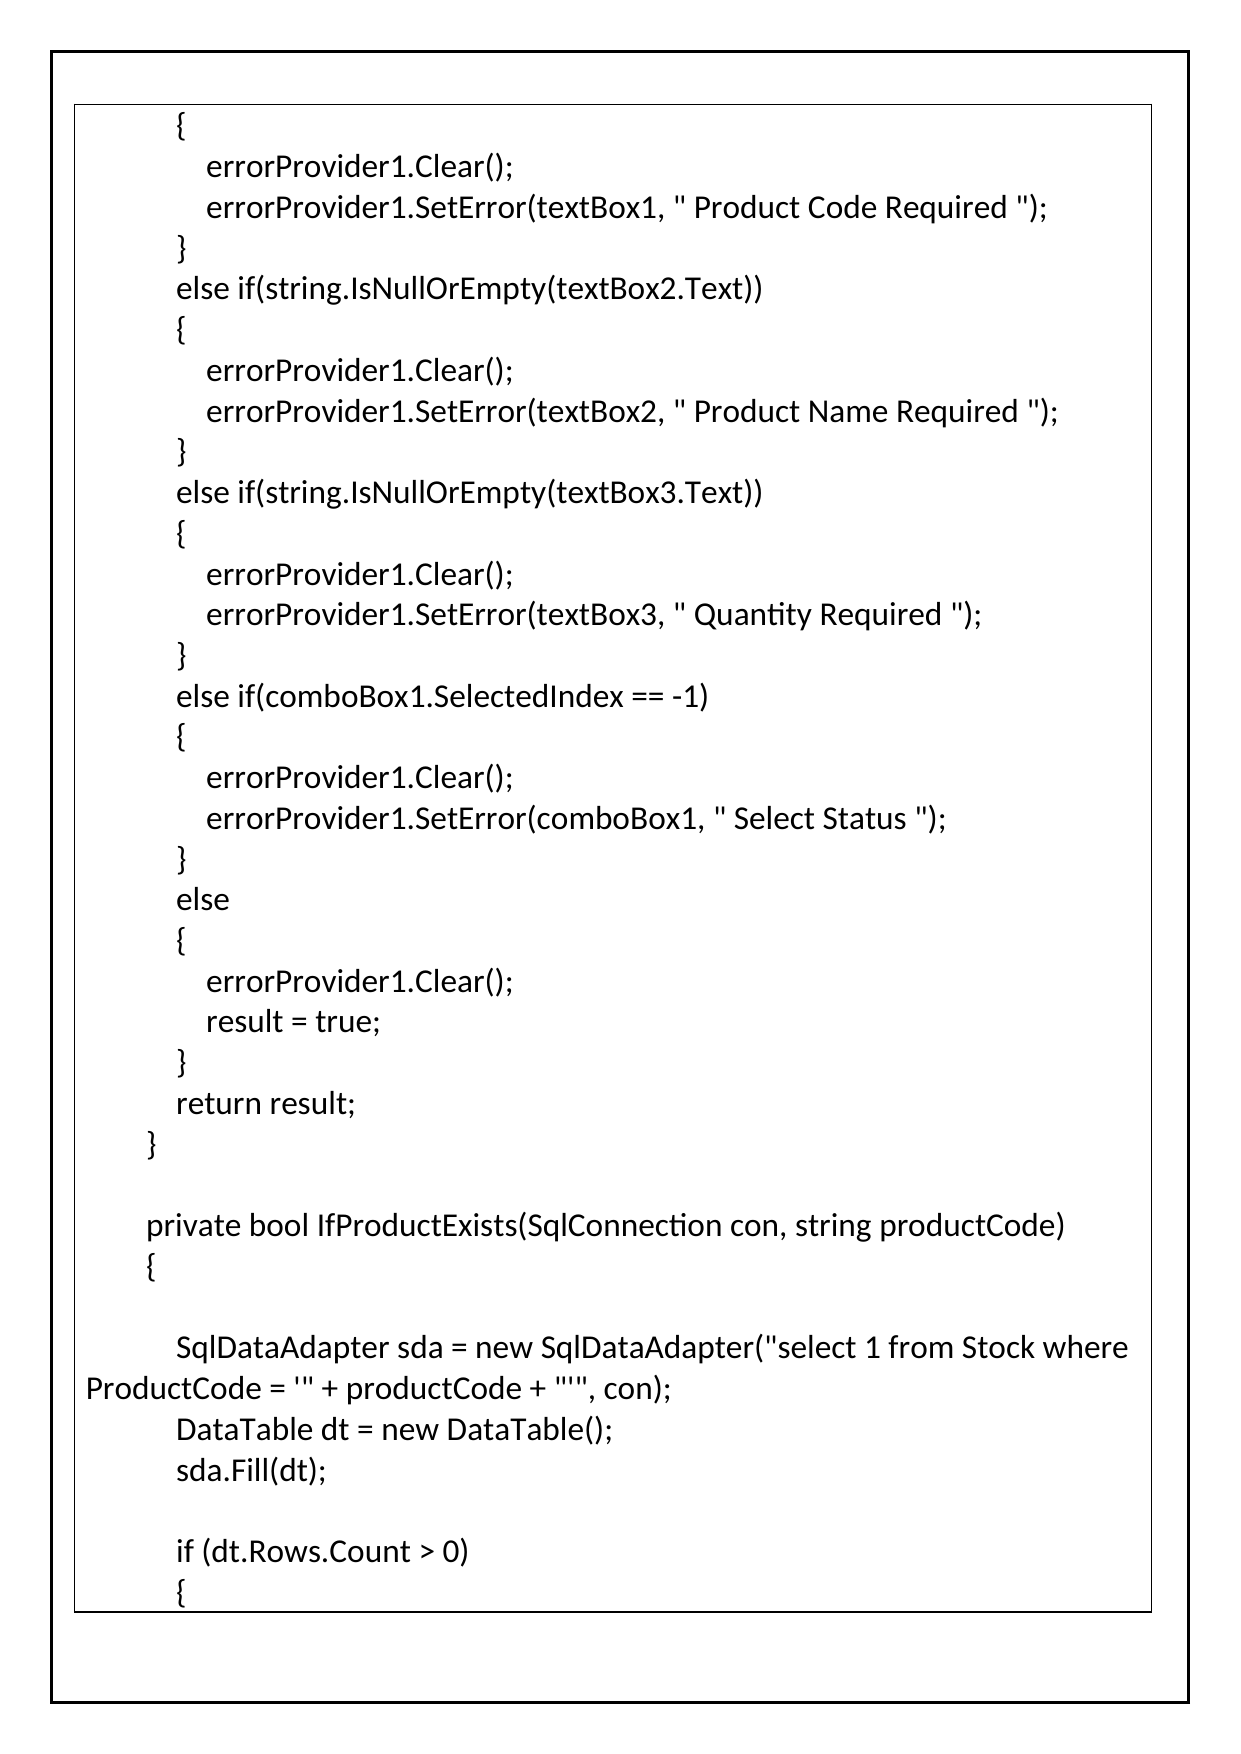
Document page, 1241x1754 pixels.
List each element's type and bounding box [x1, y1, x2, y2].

table_header [75, 105, 1151, 1611]
